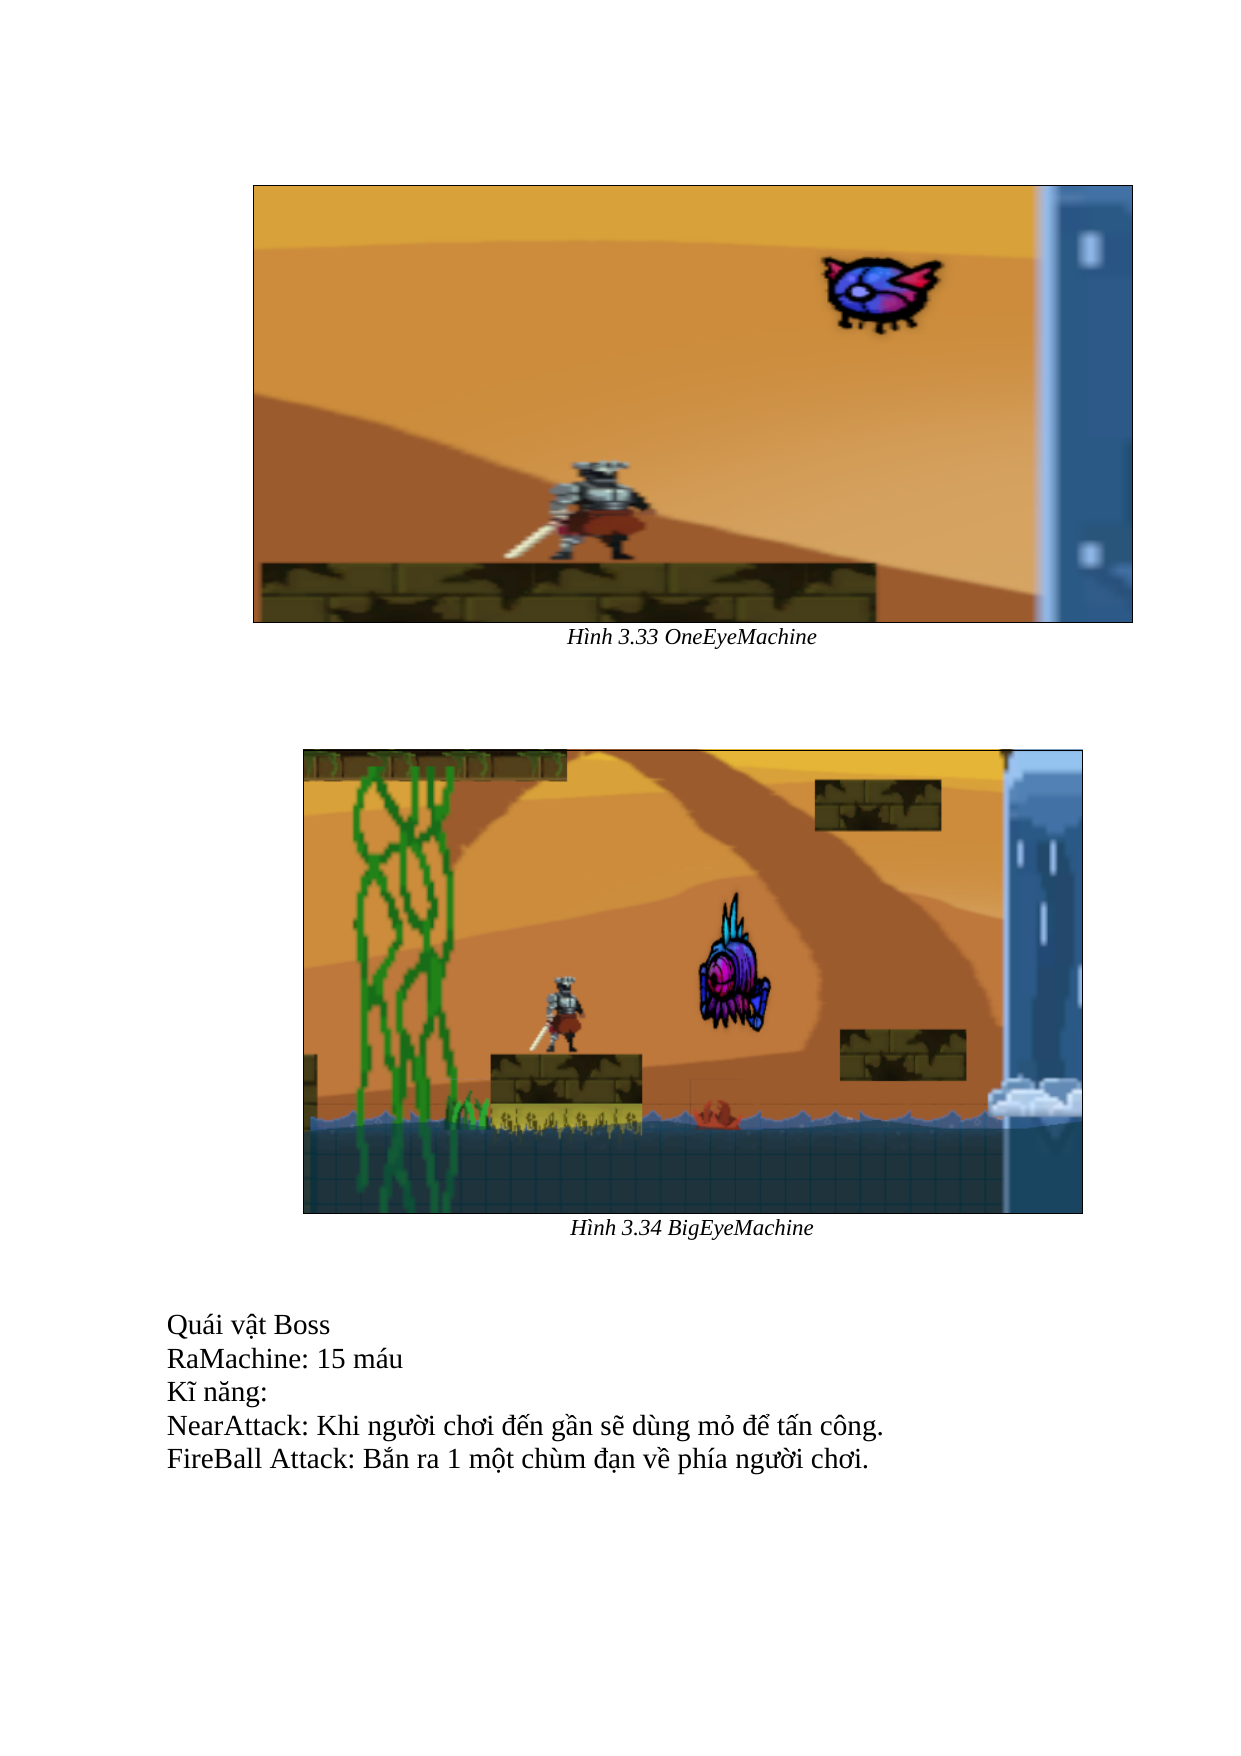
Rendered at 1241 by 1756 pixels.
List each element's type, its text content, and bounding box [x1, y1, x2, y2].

text Kĩ năng: [167, 1374, 1219, 1408]
text Hình 3.34 BigEyeMachine [167, 1214, 1219, 1240]
text Hình 3.33 OneEyeMachine [167, 623, 1219, 649]
picture [254, 186, 1132, 622]
text FireBall Attack: Bắn ra 1 một chùm đạn về phía người chơi. [167, 1441, 1219, 1475]
picture [304, 751, 1082, 1213]
text RaMachine: 15 máu [167, 1341, 1219, 1374]
text Quái vật Boss [167, 1307, 1219, 1341]
text NearAttack: Khi người chơi đến gần sẽ dùng mỏ để tấn công. [167, 1408, 1219, 1441]
